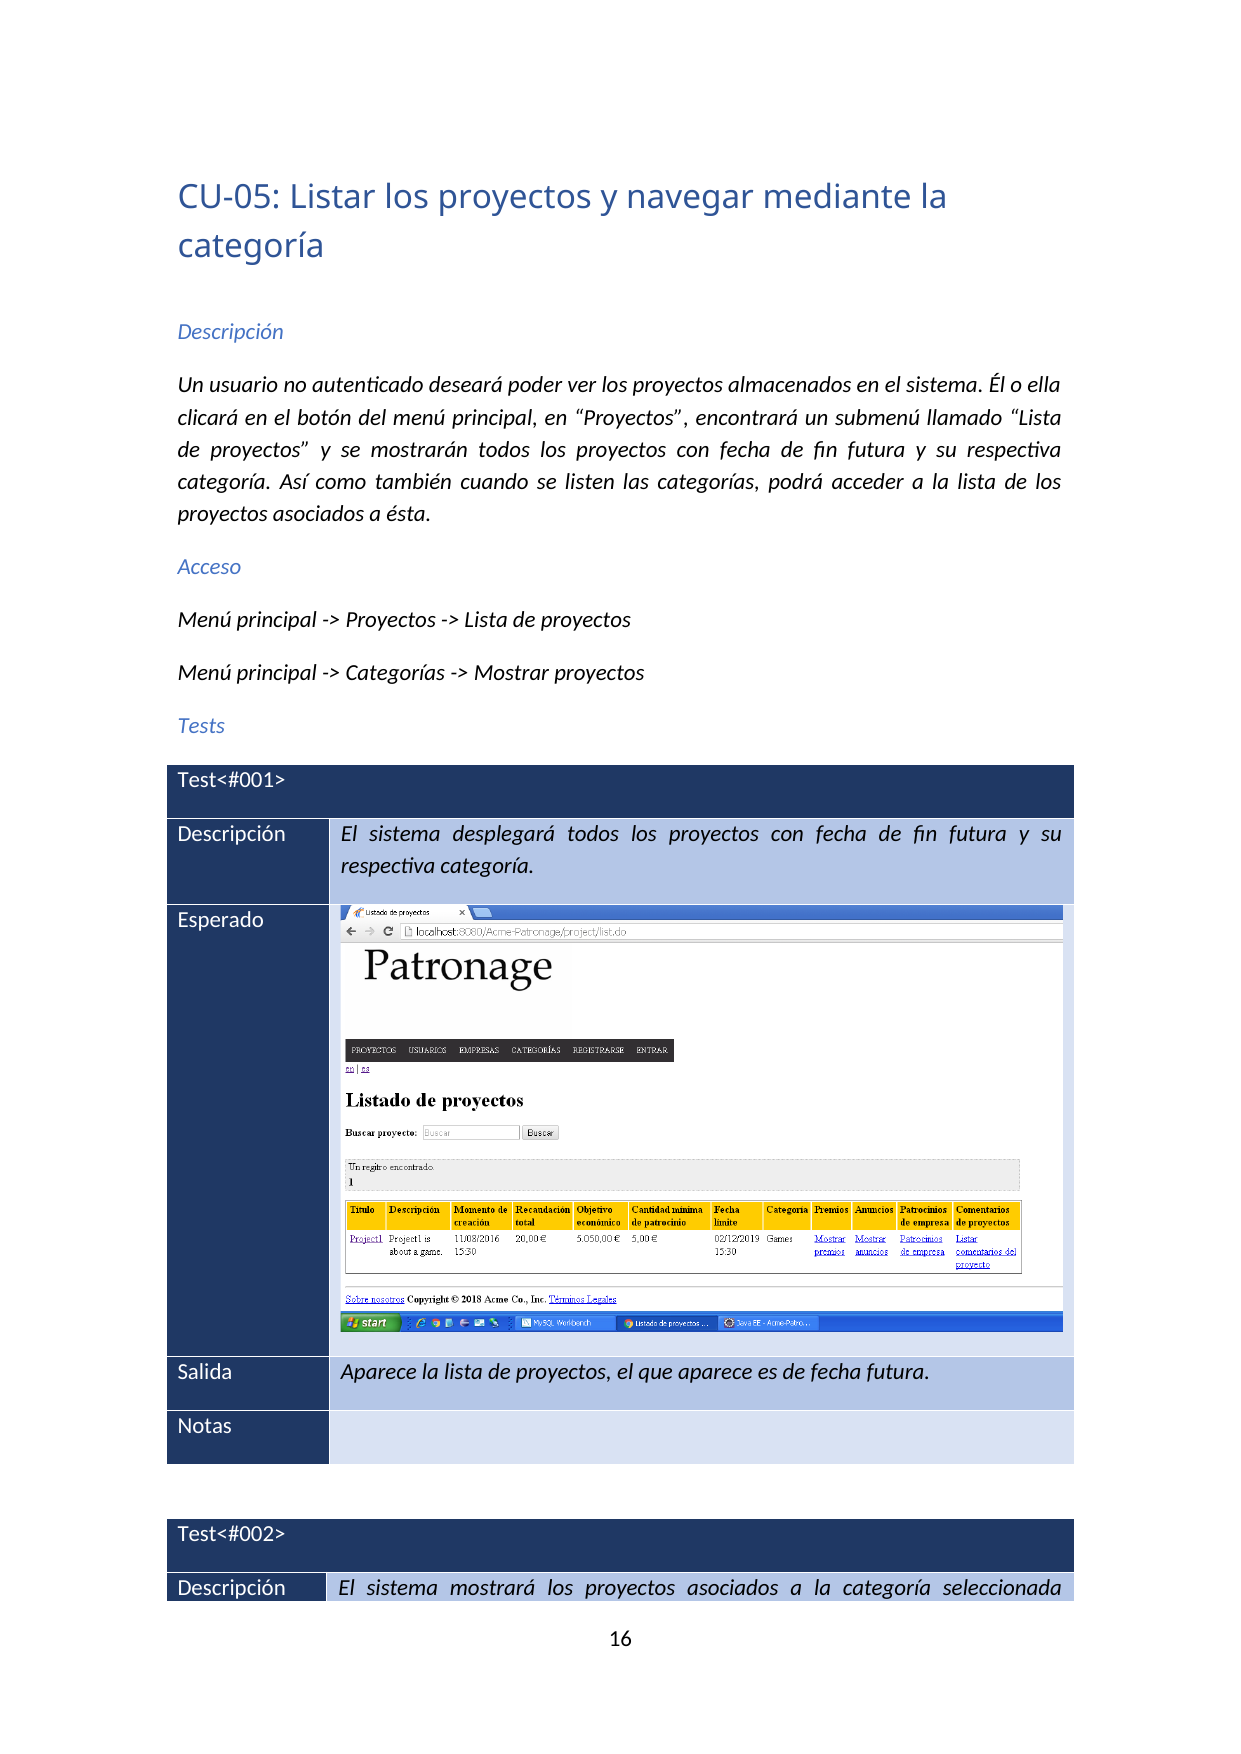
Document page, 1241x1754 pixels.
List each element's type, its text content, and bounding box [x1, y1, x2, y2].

text Acceso [177, 552, 1063, 580]
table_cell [327, 1573, 1074, 1601]
text Tests [177, 711, 1063, 739]
table_cell [330, 1411, 1074, 1464]
table_cell Notas [167, 1411, 329, 1464]
table_cell [330, 905, 1074, 1356]
table_cell Descripción [167, 1573, 326, 1601]
text Descripción [177, 317, 1063, 345]
table_header Test<#001> [167, 765, 1074, 818]
table_cell Aparece la lista de proyectos, el que aparece es de fecha futura. [330, 1357, 1074, 1410]
text Un usuario no autenticado deseará poder ver los proyectos almacenados en el sistema. Él o ella clicará en el botón del menú principal, en “Proyectos”, encontrará un submenú llamado “Lista de proyectos” y se mostrarán todos los proyectos con fecha de fin futura y su respectiva categoría. Así como también cuando se listen las categorías, podrá acceder a la lista de los proyectos asociados a ésta. [177, 370, 1063, 527]
table_cell Descripción [167, 819, 329, 904]
table_cell Salida [167, 1357, 329, 1410]
text Menú principal -> Categorías -> Mostrar proyectos [177, 658, 1063, 686]
table_cell Esperado [167, 905, 329, 1356]
text Menú principal -> Proyectos -> Lista de proyectos [177, 605, 1063, 633]
subtitle CU-05: Listar los proyectos y navegar mediante la categoría [177, 173, 1063, 267]
table_header Test<#002> [167, 1519, 1074, 1572]
picture [340, 905, 1063, 1332]
table_cell El sistema desplegará todos los proyectos con fecha de fin futura y su respectiva categoría. [330, 819, 1074, 904]
